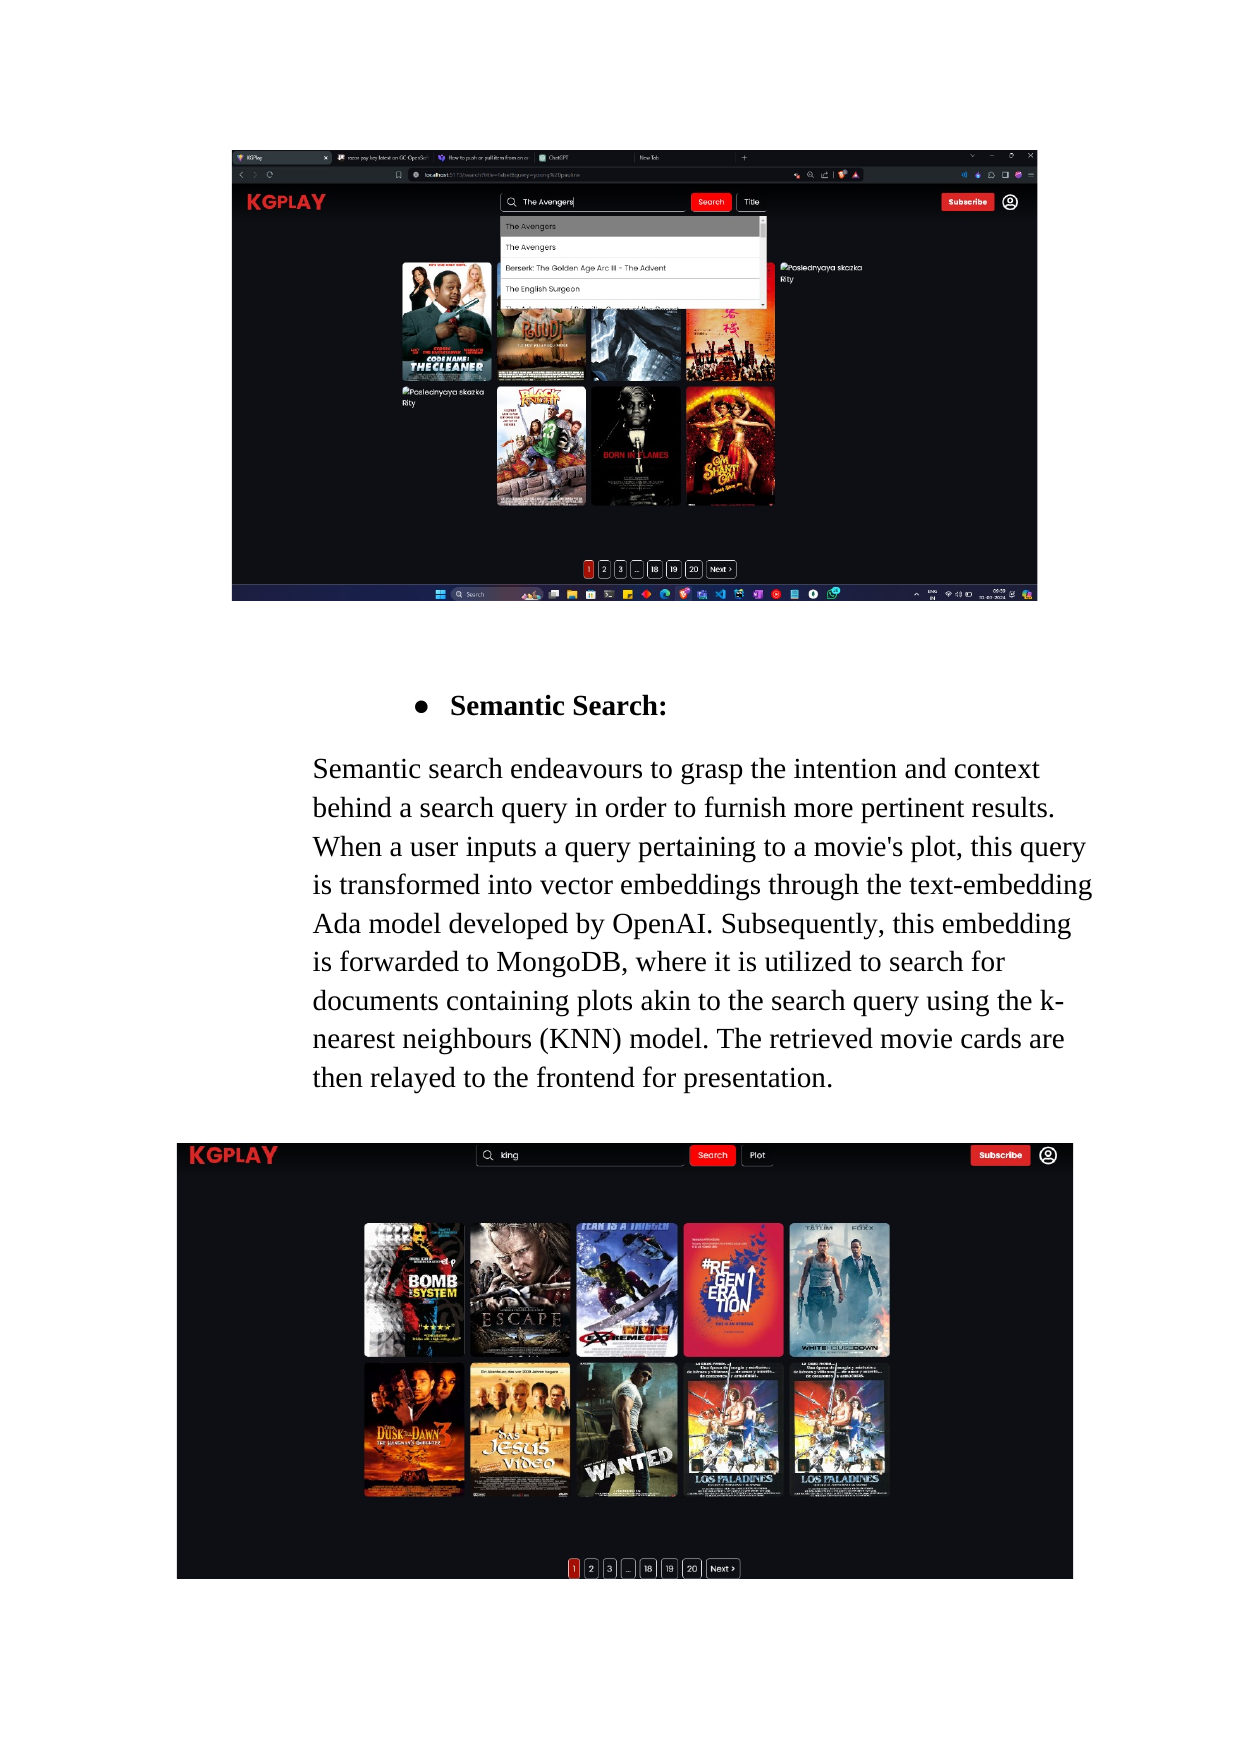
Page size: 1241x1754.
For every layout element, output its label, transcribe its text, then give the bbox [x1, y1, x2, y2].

picture [231, 150, 1037, 600]
text Semantic search endeavours to grasp the intention and context behind a search query in order to furnish more pertinent results. When a user inputs a query pertaining to a movie's plot, this query is transformed into vector embeddings through the text-embedding Ada model developed by OpenAI. Subsequently, this embedding is forwarded to MongoDB, where it is utilized to search for documents containing plots akin to the search query using the k-nearest neighbours (KNN) model. The retrieved movie cards are then relayed to the frontend for presentation. [312, 752, 1096, 1093]
list Semantic Search: [412, 688, 1096, 722]
picture [176, 1143, 1072, 1579]
